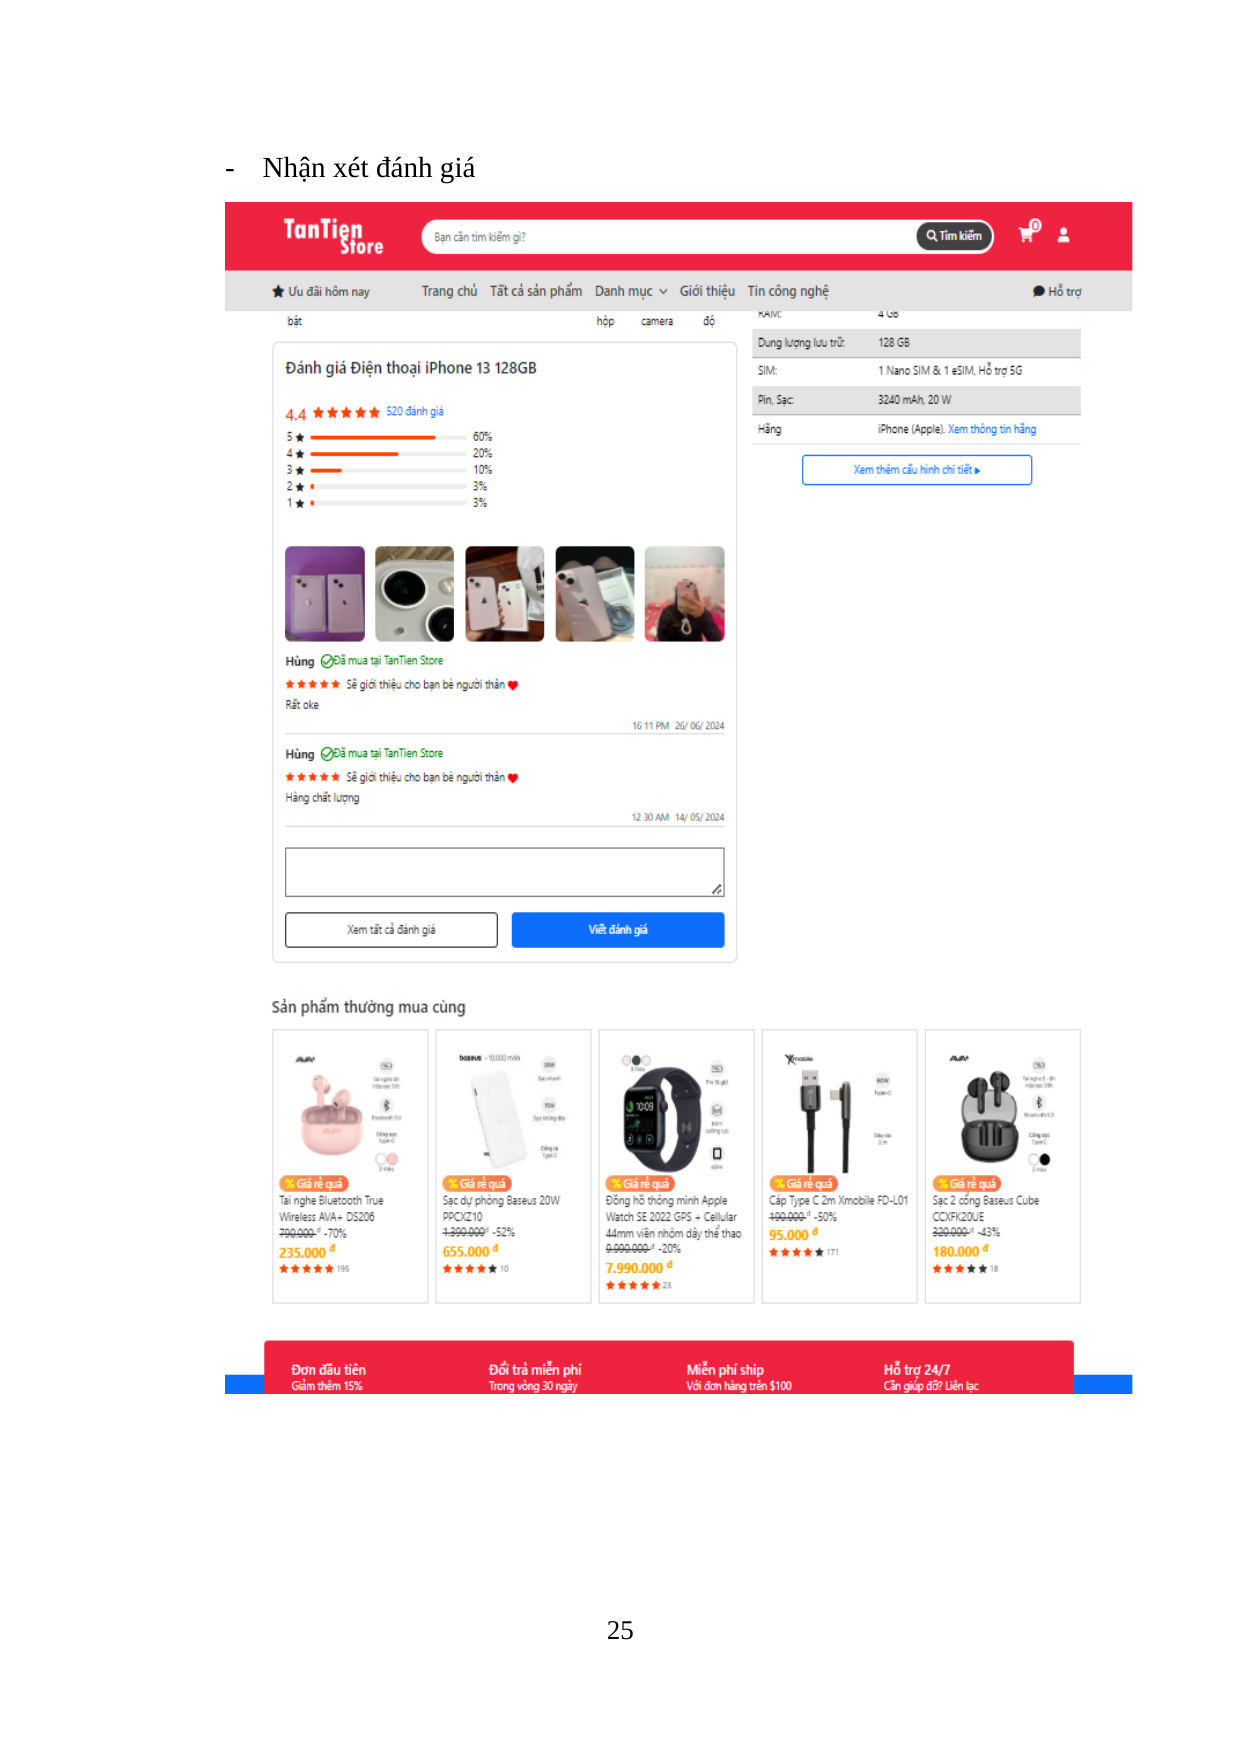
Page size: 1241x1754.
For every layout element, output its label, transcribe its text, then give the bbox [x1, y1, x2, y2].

picture [225, 202, 1133, 1394]
list Nhận xét đánh giá [225, 150, 1090, 183]
